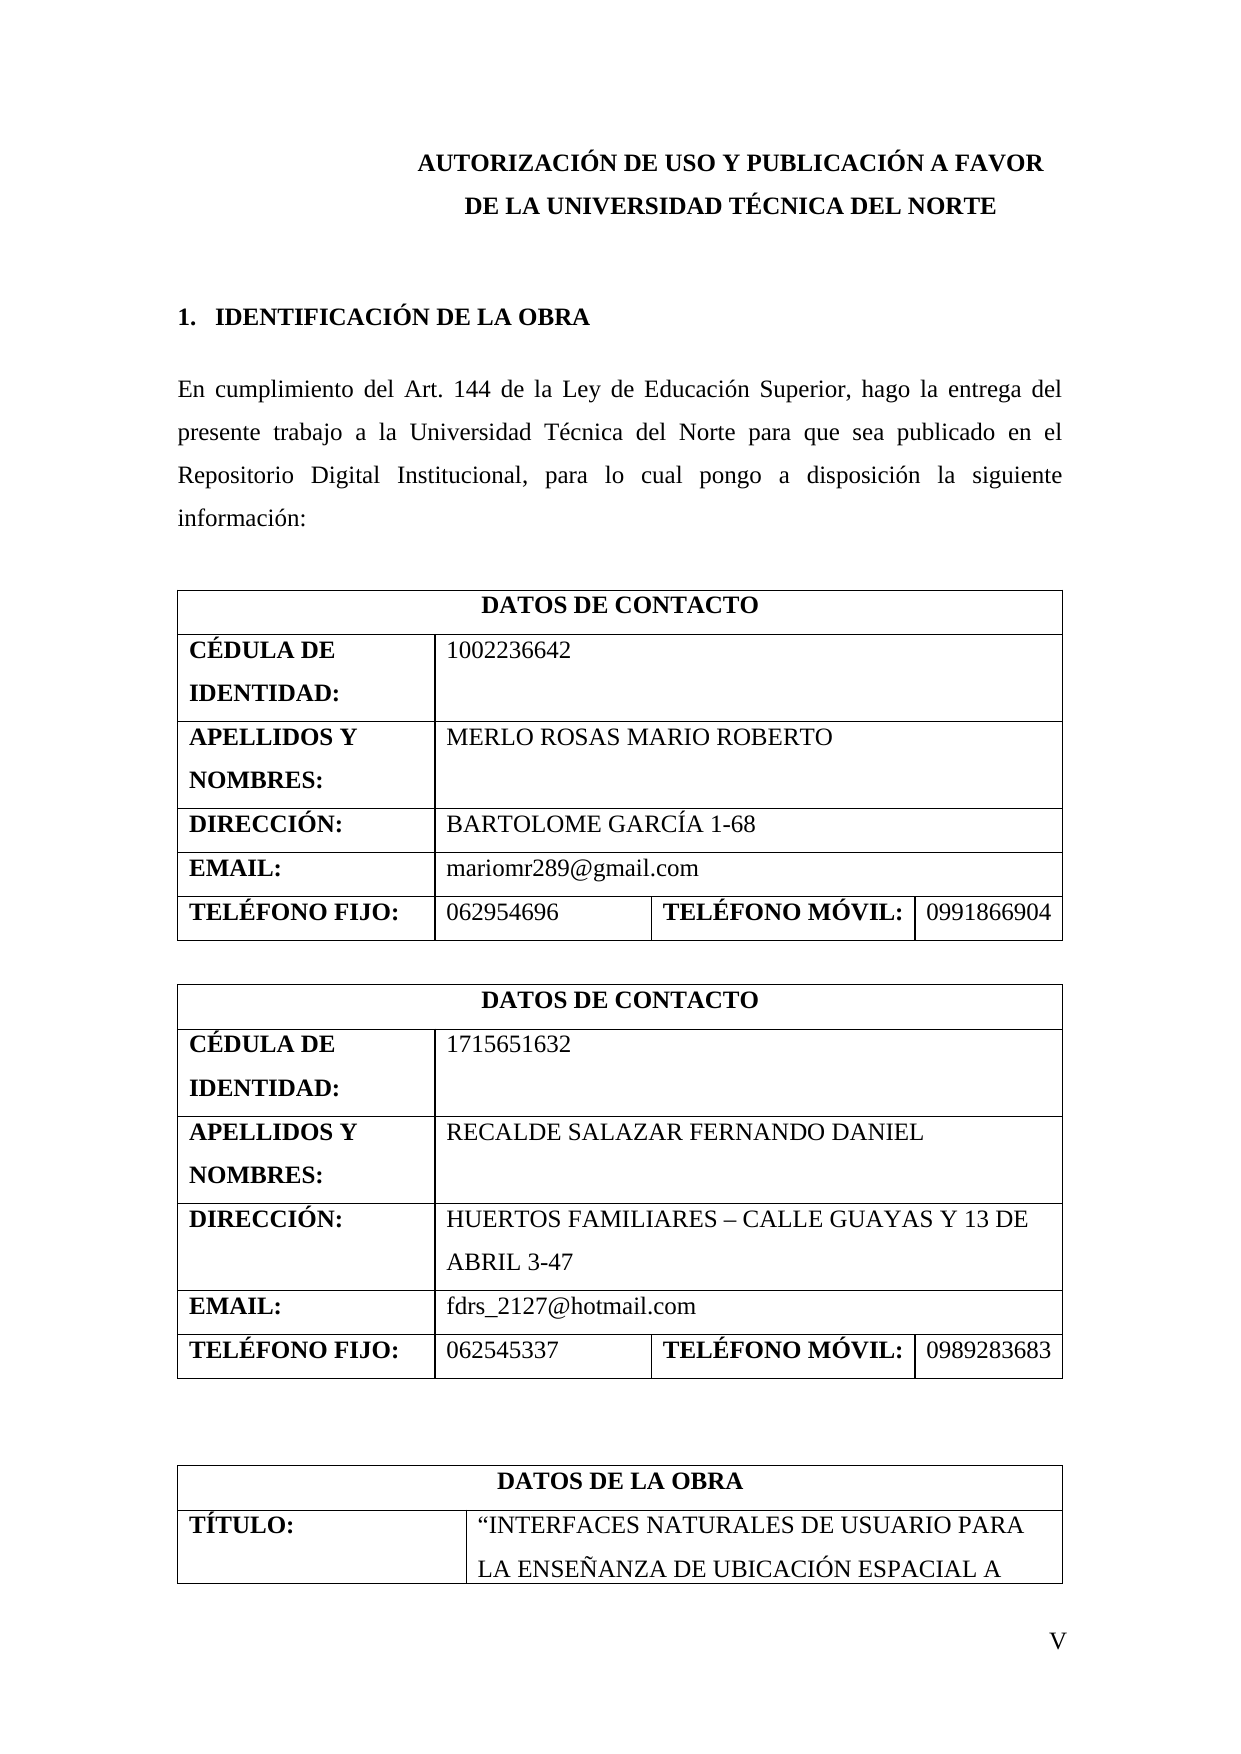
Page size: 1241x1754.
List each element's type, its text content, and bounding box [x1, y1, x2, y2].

table_cell CÉDULA DE IDENTIDAD: [178, 1030, 434, 1116]
table_cell TELÉFONO FIJO: [178, 897, 434, 940]
table_header DATOS DE CONTACTO [178, 985, 1062, 1028]
table_cell 1002236642 [436, 635, 1062, 721]
table_cell APELLIDOS Y NOMBRES: [178, 722, 434, 808]
table_cell CÉDULA DE IDENTIDAD: [178, 635, 434, 721]
table_cell 062545337 [436, 1335, 651, 1378]
table_cell TELÉFONO MÓVIL: [652, 1335, 914, 1378]
table_cell APELLIDOS Y NOMBRES: [178, 1117, 434, 1203]
table_cell 0991866904 [916, 897, 1062, 940]
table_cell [467, 1511, 1062, 1582]
table_cell DIRECCIÓN: [178, 1204, 434, 1290]
list IDENTIFICACIÓN DE LA OBRA [177, 302, 1063, 331]
table_header DATOS DE LA OBRA [178, 1466, 1062, 1509]
table_header DATOS DE CONTACTO [178, 591, 1062, 634]
table_cell fdrs_2127@hotmail.com [436, 1291, 1062, 1334]
table_cell 1715651632 [436, 1030, 1062, 1116]
table_cell RECALDE SALAZAR FERNANDO DANIEL [436, 1117, 1062, 1203]
table_cell 0989283683 [916, 1335, 1062, 1378]
table_cell HUERTOS FAMILIARES – CALLE GUAYAS Y 13 DE ABRIL 3-47 [436, 1204, 1062, 1290]
table_cell TÍTULO: [178, 1511, 466, 1582]
table_cell 062954696 [436, 897, 651, 940]
table_cell TELÉFONO FIJO: [178, 1335, 434, 1378]
list En cumplimiento del Art. 144 de la Ley de Educación Superior, hago la entrega del presente trabajo a la Universidad Técnica del Norte para que sea publicado en el Repositorio Digital Institucional, para lo cual pongo a disposición la siguiente información: [177, 374, 1063, 532]
table_cell BARTOLOME GARCÍA 1-68 [436, 809, 1062, 852]
table_cell mariomr289@gmail.com [436, 853, 1062, 896]
table_cell MERLO ROSAS MARIO ROBERTO [436, 722, 1062, 808]
table_cell EMAIL: [178, 853, 434, 896]
table_cell EMAIL: [178, 1291, 434, 1334]
table_cell TELÉFONO MÓVIL: [652, 897, 914, 940]
subtitle AUTORIZACIÓN DE USO Y PUBLICACIÓN A FAVOR DE LA UNIVERSIDAD TÉCNICA DEL NORTE [398, 148, 1063, 219]
table_cell DIRECCIÓN: [178, 809, 434, 852]
